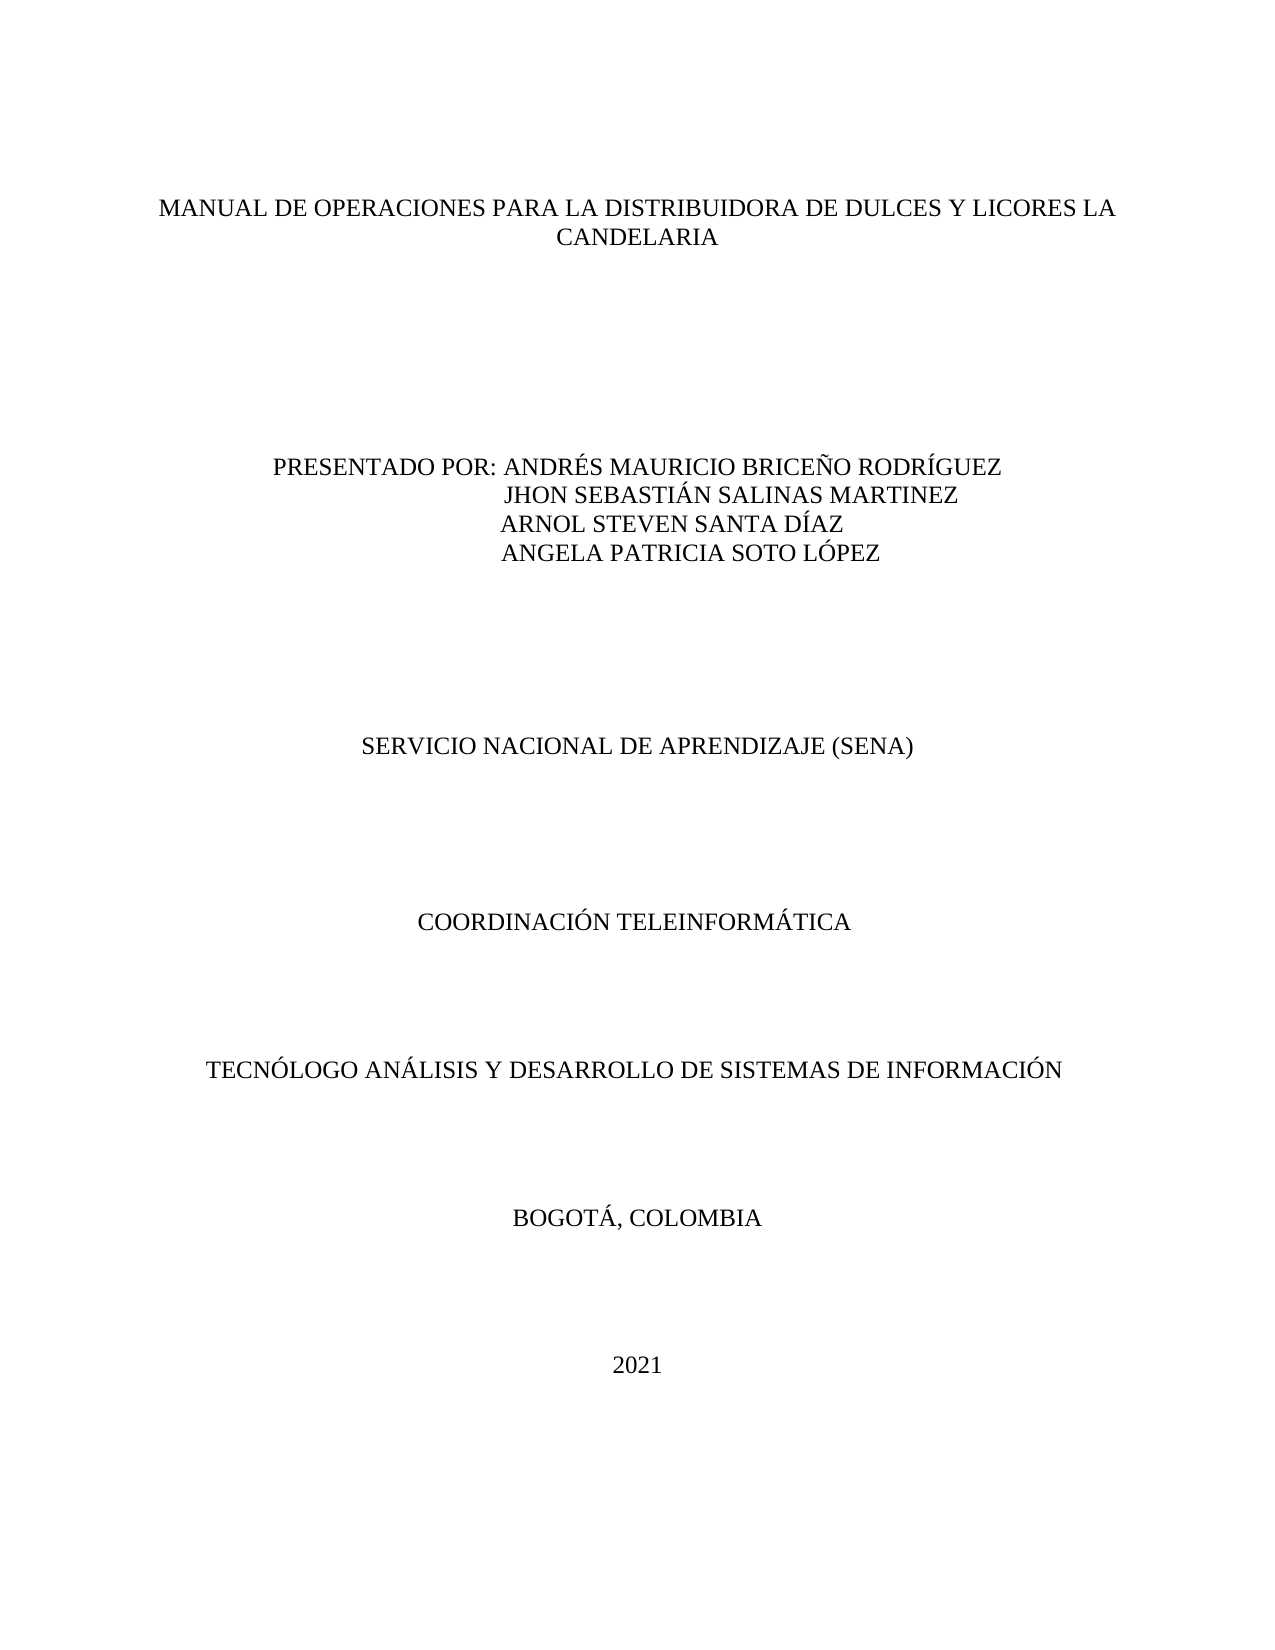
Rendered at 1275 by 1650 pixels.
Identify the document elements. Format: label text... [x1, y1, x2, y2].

text BOGOTÁ, COLOMBIA [148, 1203, 1127, 1288]
text TECNÓLOGO ANÁLISIS Y DESARROLLO DE SISTEMAS DE INFORMACIÓN [148, 1055, 1127, 1141]
text 2021 [148, 1350, 1127, 1407]
text MANUAL DE OPERACIONES PARA LA DISTRIBUIDORA DE DULCES Y LICORES LA CANDELARIA PRESENTADO POR: ANDRÉS MAURICIO BRICEÑO RODRÍGUEZ JHON SEBASTIÁN SALINAS MARTINEZ ARNOL STEVEN SANTA DÍAZ ANGELA PATRICIA SOTO LÓPEZ [148, 193, 1127, 624]
text COORDINACIÓN TELEINFORMÁTICA [148, 907, 1127, 993]
text SERVICIO NACIONAL DE APRENDIZAJE (SENA) [148, 731, 1127, 845]
